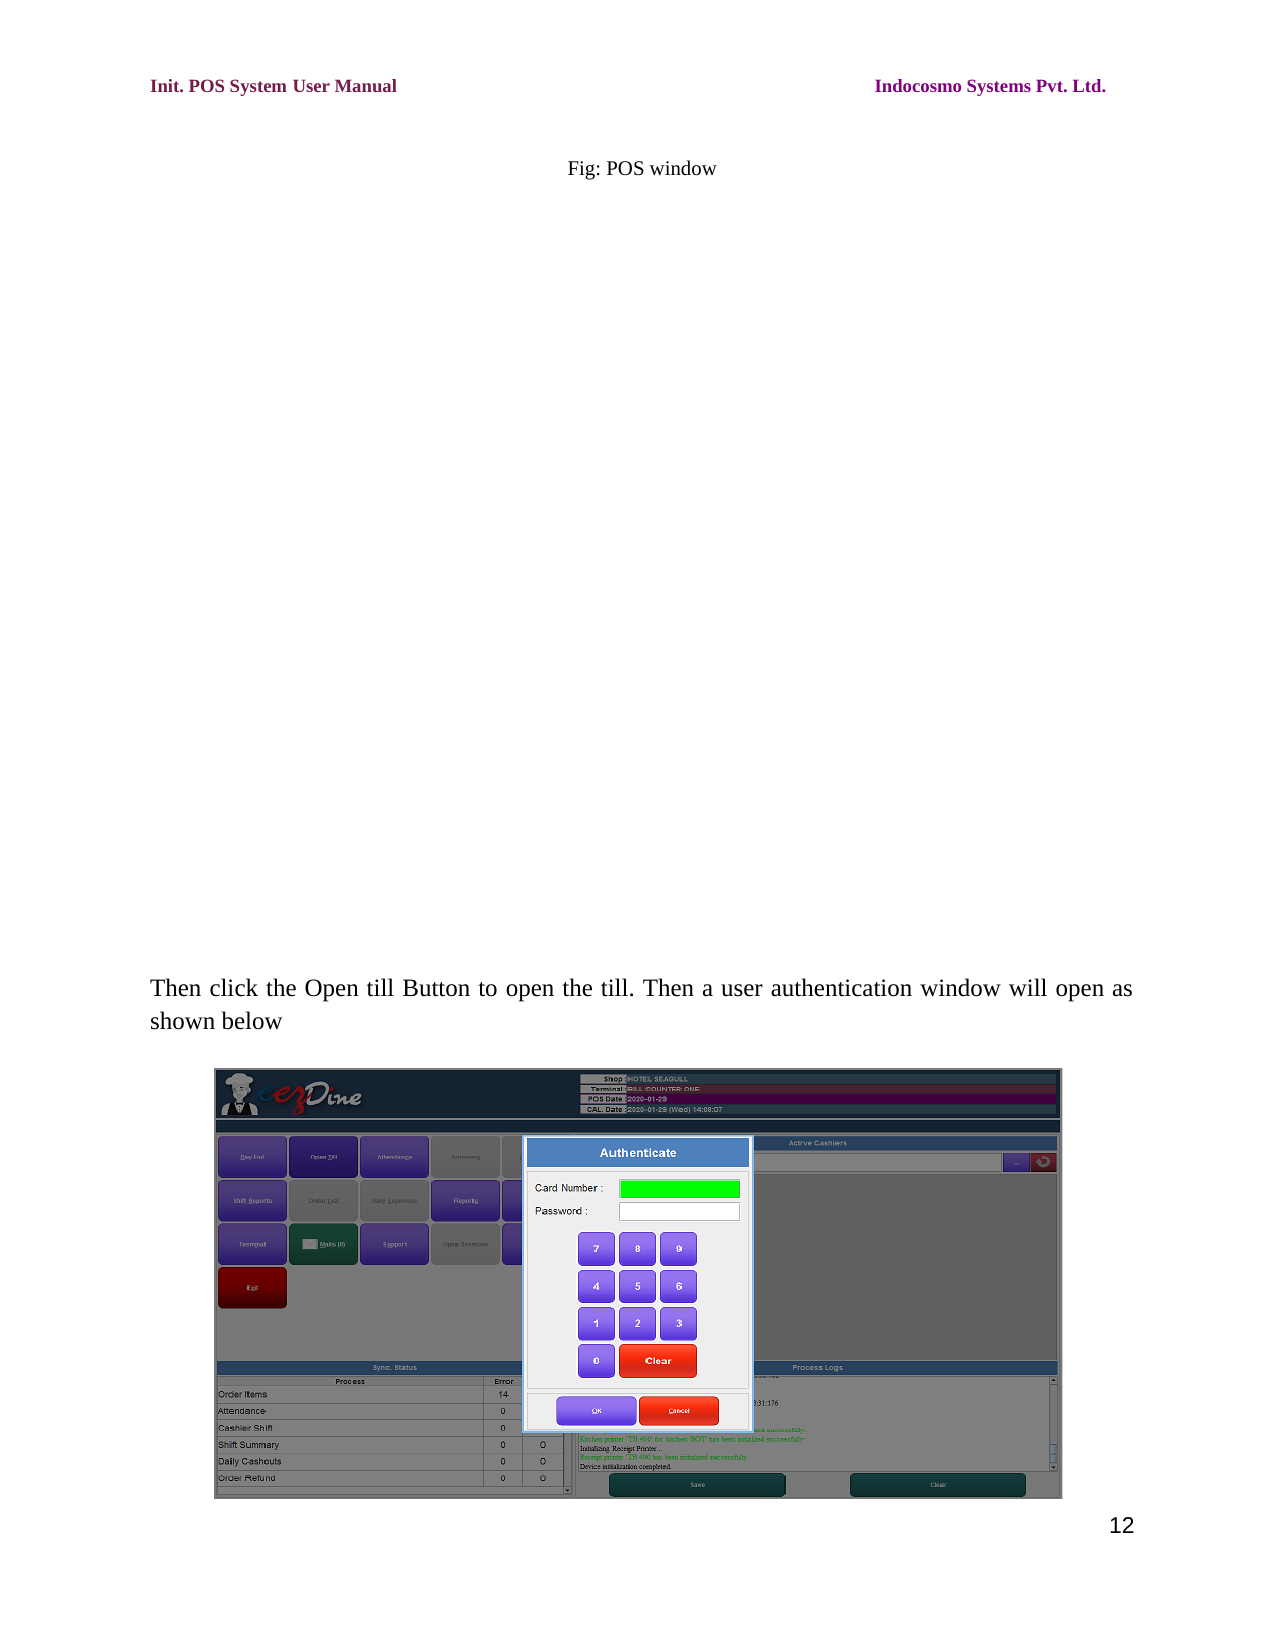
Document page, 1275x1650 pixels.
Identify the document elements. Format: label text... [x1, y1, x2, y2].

picture [214, 1068, 1063, 1499]
text Fig: POS window [150, 156, 1134, 180]
text Then click the Open till Button to open the till. Then a user authentication window will open as shown below [150, 973, 1134, 1035]
